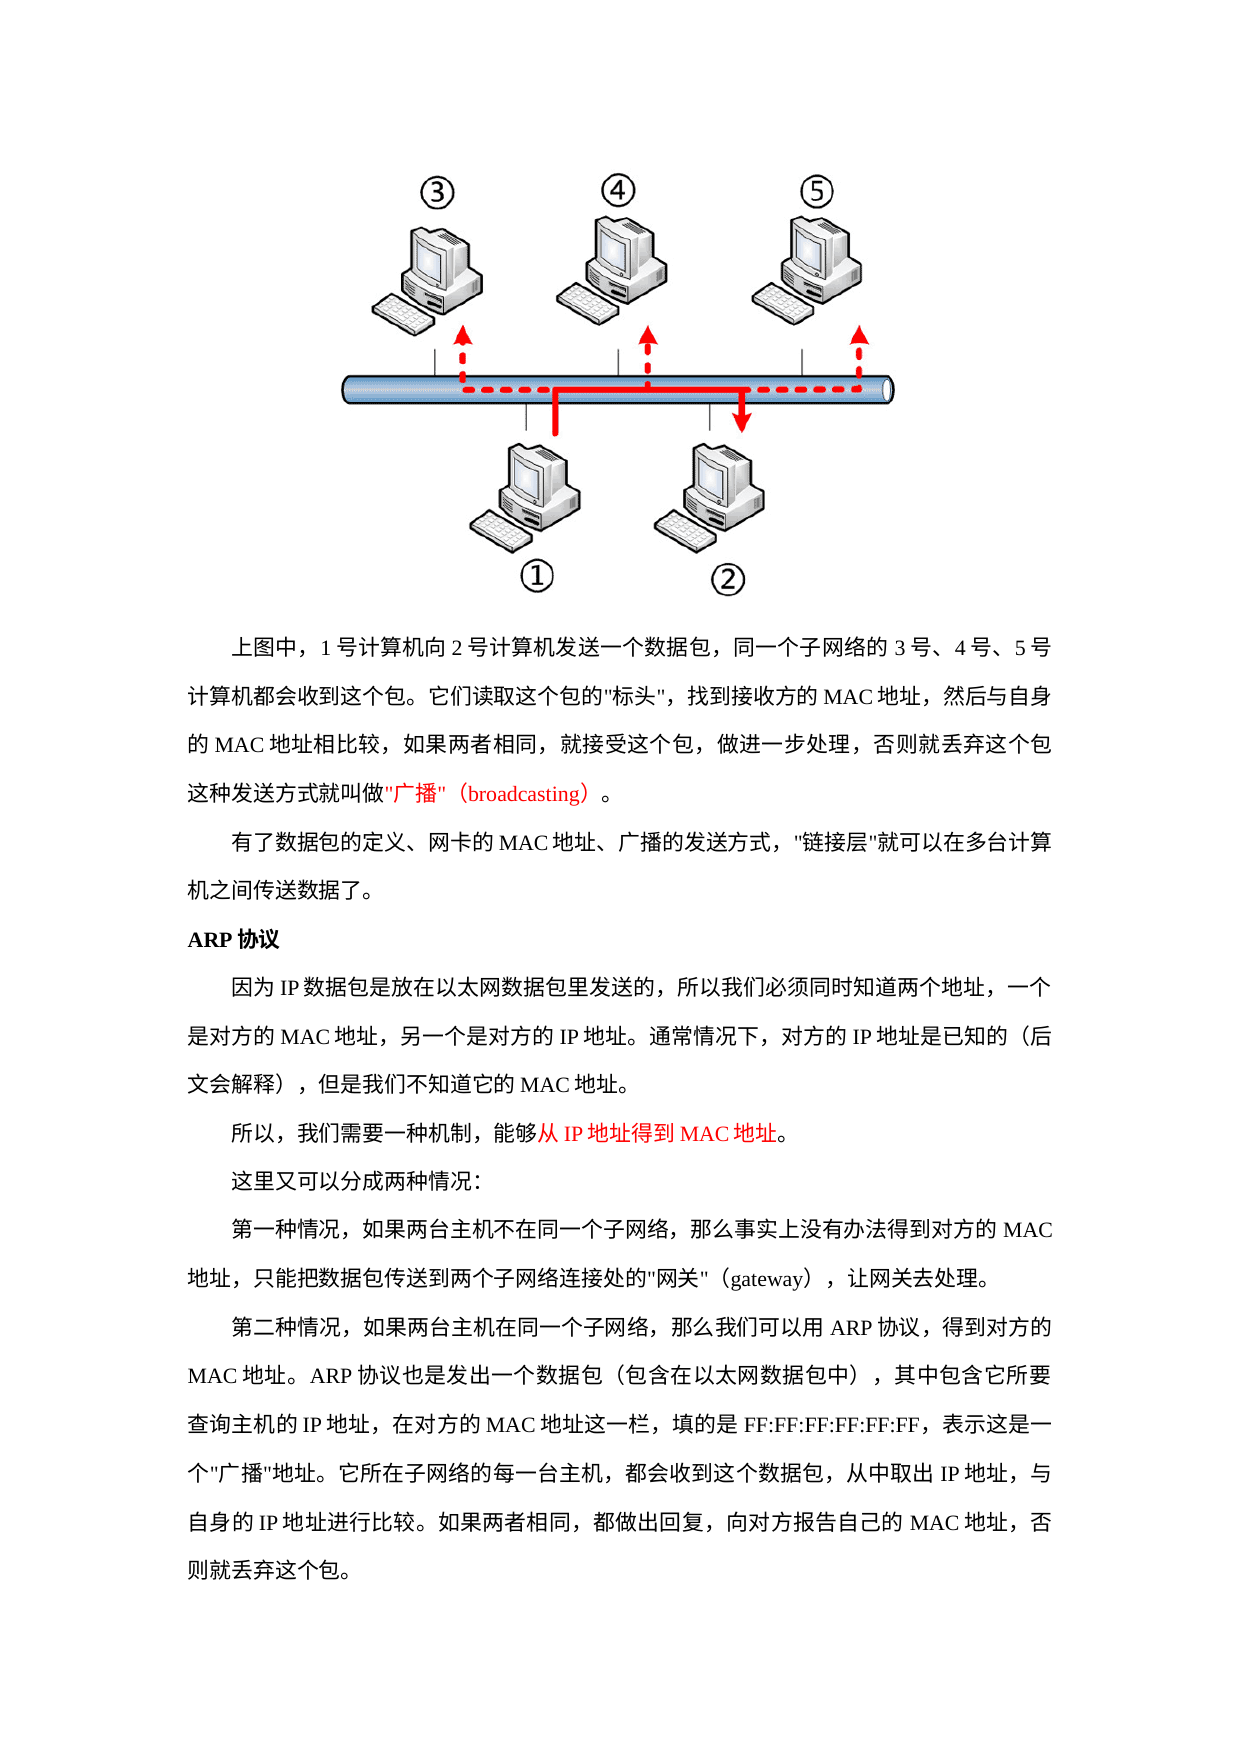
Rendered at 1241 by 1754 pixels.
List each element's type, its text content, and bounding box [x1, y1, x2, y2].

text 第二种情况，如果两台主机在同一个子网络，那么我们可以用ARP协议，得到对方的MAC地址。ARP协议也是发出一个数据包（包含在以太网数据包中），其中包含它所要查询主机的IP地址，在对方的MAC地址这一栏，填的是FF:FF:FF:FF:FF:FF，表示这是一个"广播"地址。它所在子网络的每一台主机，都会收到这个数据包，从中取出IP地址，与自身的IP地址进行比较。如果两者相同，都做出回复，向对方报告自己的MAC地址，否则就丢弃这个包。 [187, 1309, 1053, 1585]
text 所以，我们需要一种机制，能够从IP地址得到MAC地址。 [187, 1115, 1053, 1148]
text 这里又可以分成两种情况： [187, 1164, 1053, 1196]
text 因为IP数据包是放在以太网数据包里发送的，所以我们必须同时知道两个地址，一个是对方的MAC地址，另一个是对方的IP地址。通常情况下，对方的IP地址是已知的（后文会解释），但是我们不知道它的MAC地址。 [187, 969, 1053, 1099]
subtitle ARP协议 [187, 921, 1053, 954]
picture [331, 162, 909, 604]
text 有了数据包的定义、网卡的MAC地址、广播的发送方式，"链接层"就可以在多台计算机之间传送数据了。 [187, 824, 1053, 905]
text 第一种情况，如果两台主机不在同一个子网络，那么事实上没有办法得到对方的MAC地址，只能把数据包传送到两个子网络连接处的"网关"（gateway），让网关去处理。 [187, 1212, 1053, 1293]
text 上图中，1号计算机向2号计算机发送一个数据包，同一个子网络的3号、4号、5号计算机都会收到这个包。它们读取这个包的"标头"，找到接收方的MAC地址，然后与自身的MAC地址相比较，如果两者相同，就接受这个包，做进一步处理，否则就丢弃这个包。这种发送方式就叫做"广播"（broadcasting）。 [187, 629, 1053, 808]
